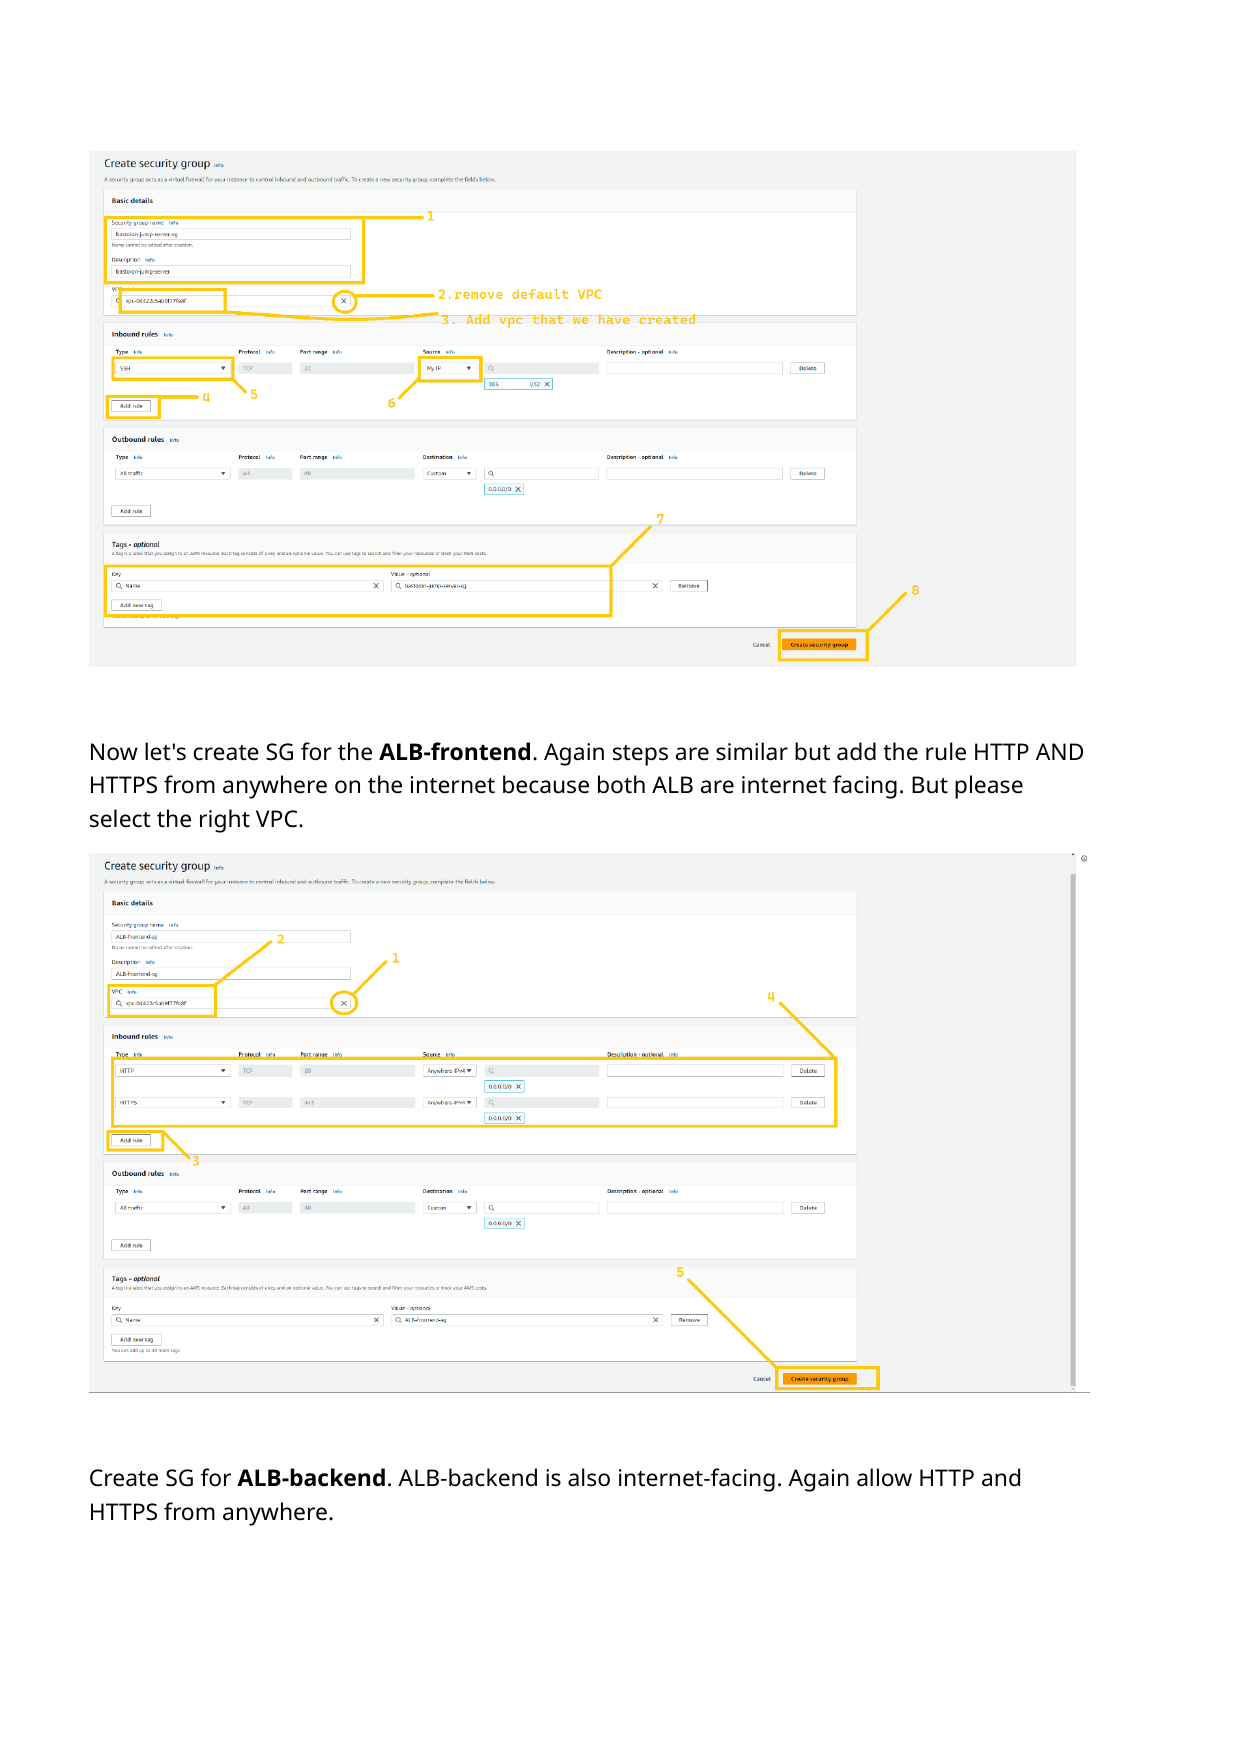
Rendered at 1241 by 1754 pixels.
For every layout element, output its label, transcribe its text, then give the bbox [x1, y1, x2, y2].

text Now let's create SG for the ALB-frontend. Again steps are similar but add the rule HTTP AND HTTPS from anywhere on the internet because both ALB are internet facing. But please select the right VPC. [89, 736, 1090, 834]
picture [88, 853, 1091, 1393]
picture [88, 151, 1091, 667]
text Create SG for ALB-backend. ALB-backend is also internet-facing. Again allow HTTP and HTTPS from anywhere. [89, 1462, 1090, 1527]
